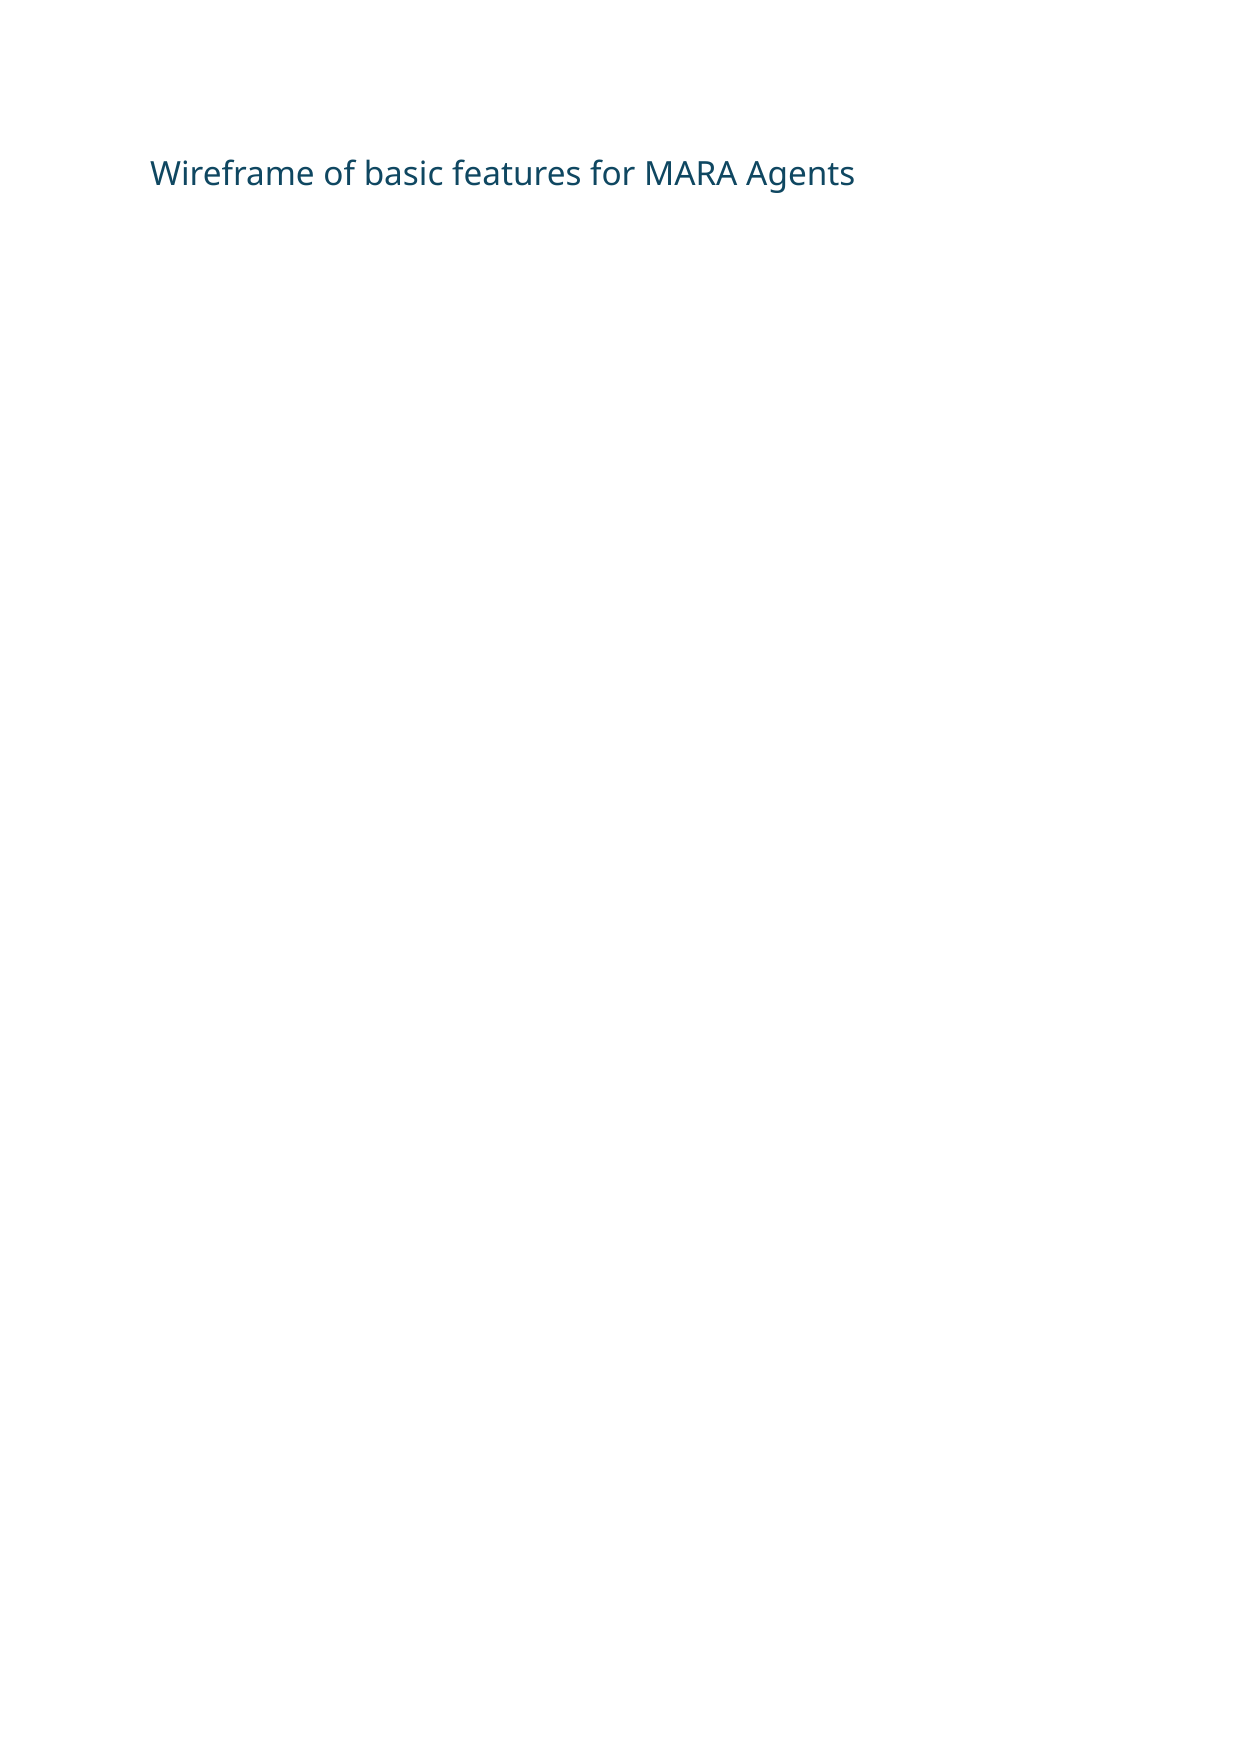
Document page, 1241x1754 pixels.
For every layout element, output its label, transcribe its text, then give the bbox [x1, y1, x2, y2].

subtitle Wireframe of basic features for MARA Agents [150, 150, 1090, 195]
